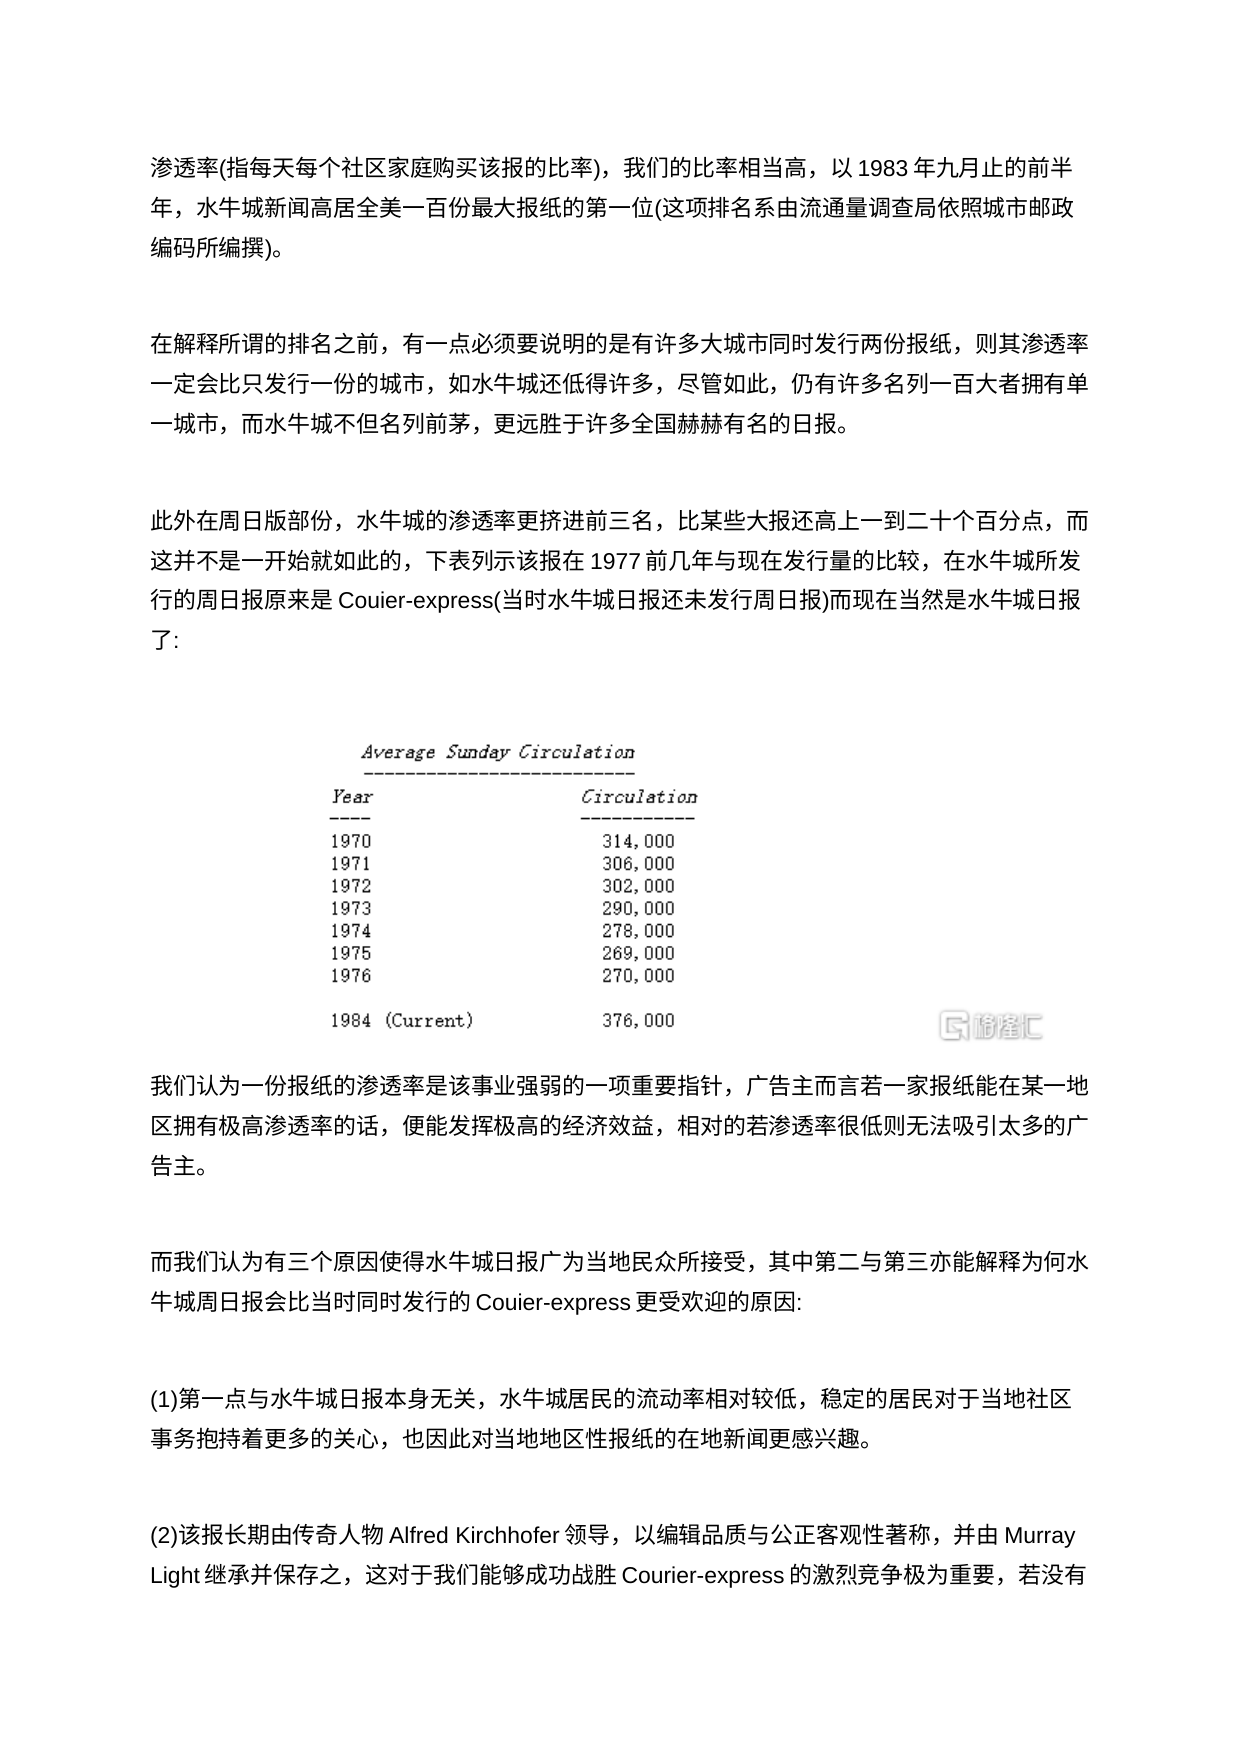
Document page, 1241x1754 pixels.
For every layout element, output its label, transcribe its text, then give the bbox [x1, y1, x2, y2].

text (1)第一点与水牛城日报本身无关，水牛城居民的流动率相对较低，稳定的居民对于当地社区事务抱持着更多的关心，也因此对当地地区性报纸的在地新闻更感兴趣。 [150, 1381, 1090, 1454]
picture [188, 718, 1052, 1051]
text 而我们认为有三个原因使得水牛城日报广为当地民众所接受，其中第二与第三亦能解释为何水牛城周日报会比当时同时发行的Couier-express更受欢迎的原因: [150, 1244, 1090, 1317]
text 我们认为一份报纸的渗透率是该事业强弱的一项重要指针，广告主而言若一家报纸能在某一地区拥有极高渗透率的话，便能发挥极高的经济效益，相对的若渗透率很低则无法吸引太多的广告主。 [150, 1068, 1090, 1181]
text 此外在周日版部份，水牛城的渗透率更挤进前三名，比某些大报还高上一到二十个百分点，而这并不是一开始就如此的，下表列示该报在1977前几年与现在发行量的比较，在水牛城所发行的周日报原来是Couier-express(当时水牛城日报还未发行周日报)而现在当然是水牛城日报了: [150, 503, 1090, 655]
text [150, 1517, 1090, 1590]
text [150, 150, 1090, 263]
text 在解释所谓的排名之前，有一点必须要说明的是有许多大城市同时发行两份报纸，则其渗透率一定会比只发行一份的城市，如水牛城还低得许多，尽管如此，仍有许多名列一百大者拥有单一城市，而水牛城不但名列前茅，更远胜于许多全国赫赫有名的日报。 [150, 326, 1090, 439]
